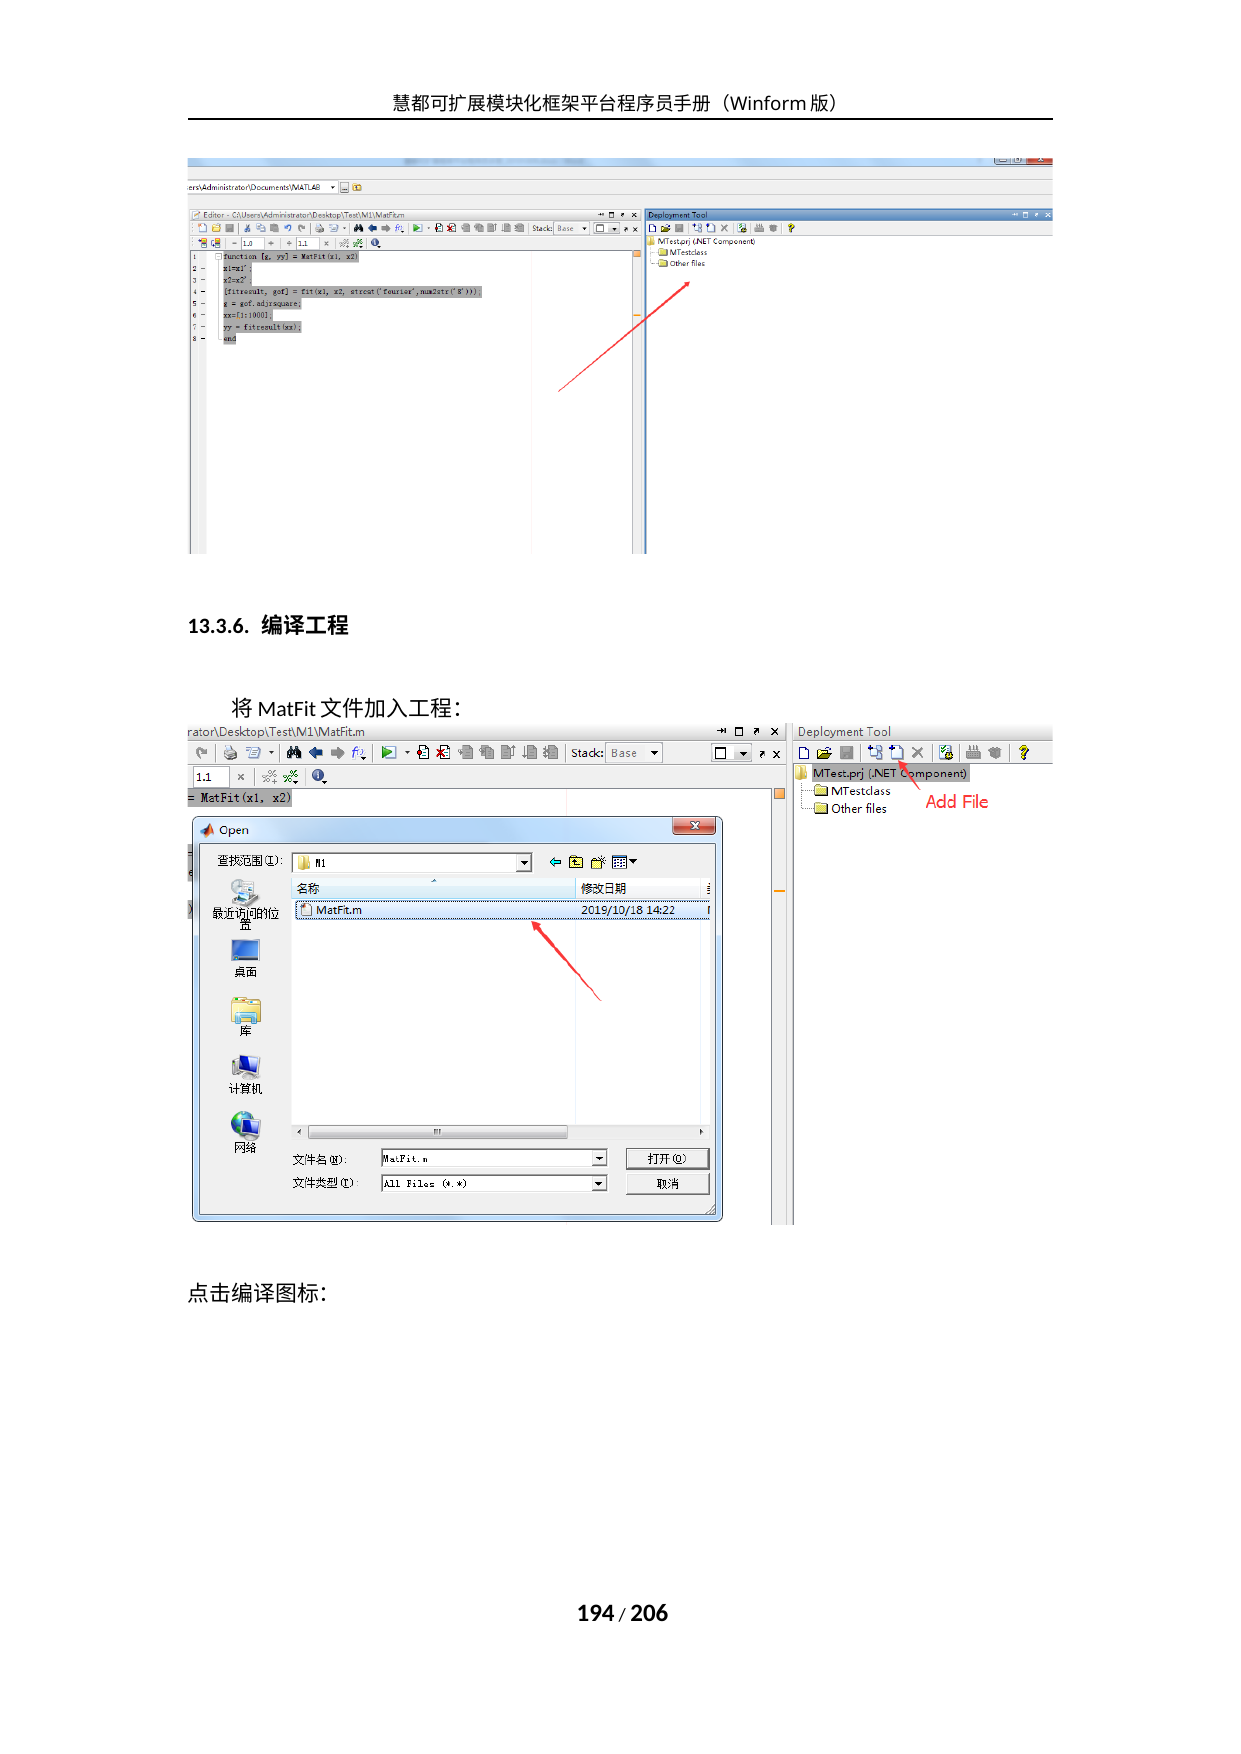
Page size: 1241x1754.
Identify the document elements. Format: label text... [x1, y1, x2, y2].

text 点击编译图标： [187, 1276, 1053, 1308]
text 将MatFit文件加入工程： [231, 691, 1053, 723]
picture [187, 158, 1053, 554]
picture [187, 723, 1053, 1225]
subtitle 编译工程 [187, 608, 1053, 641]
